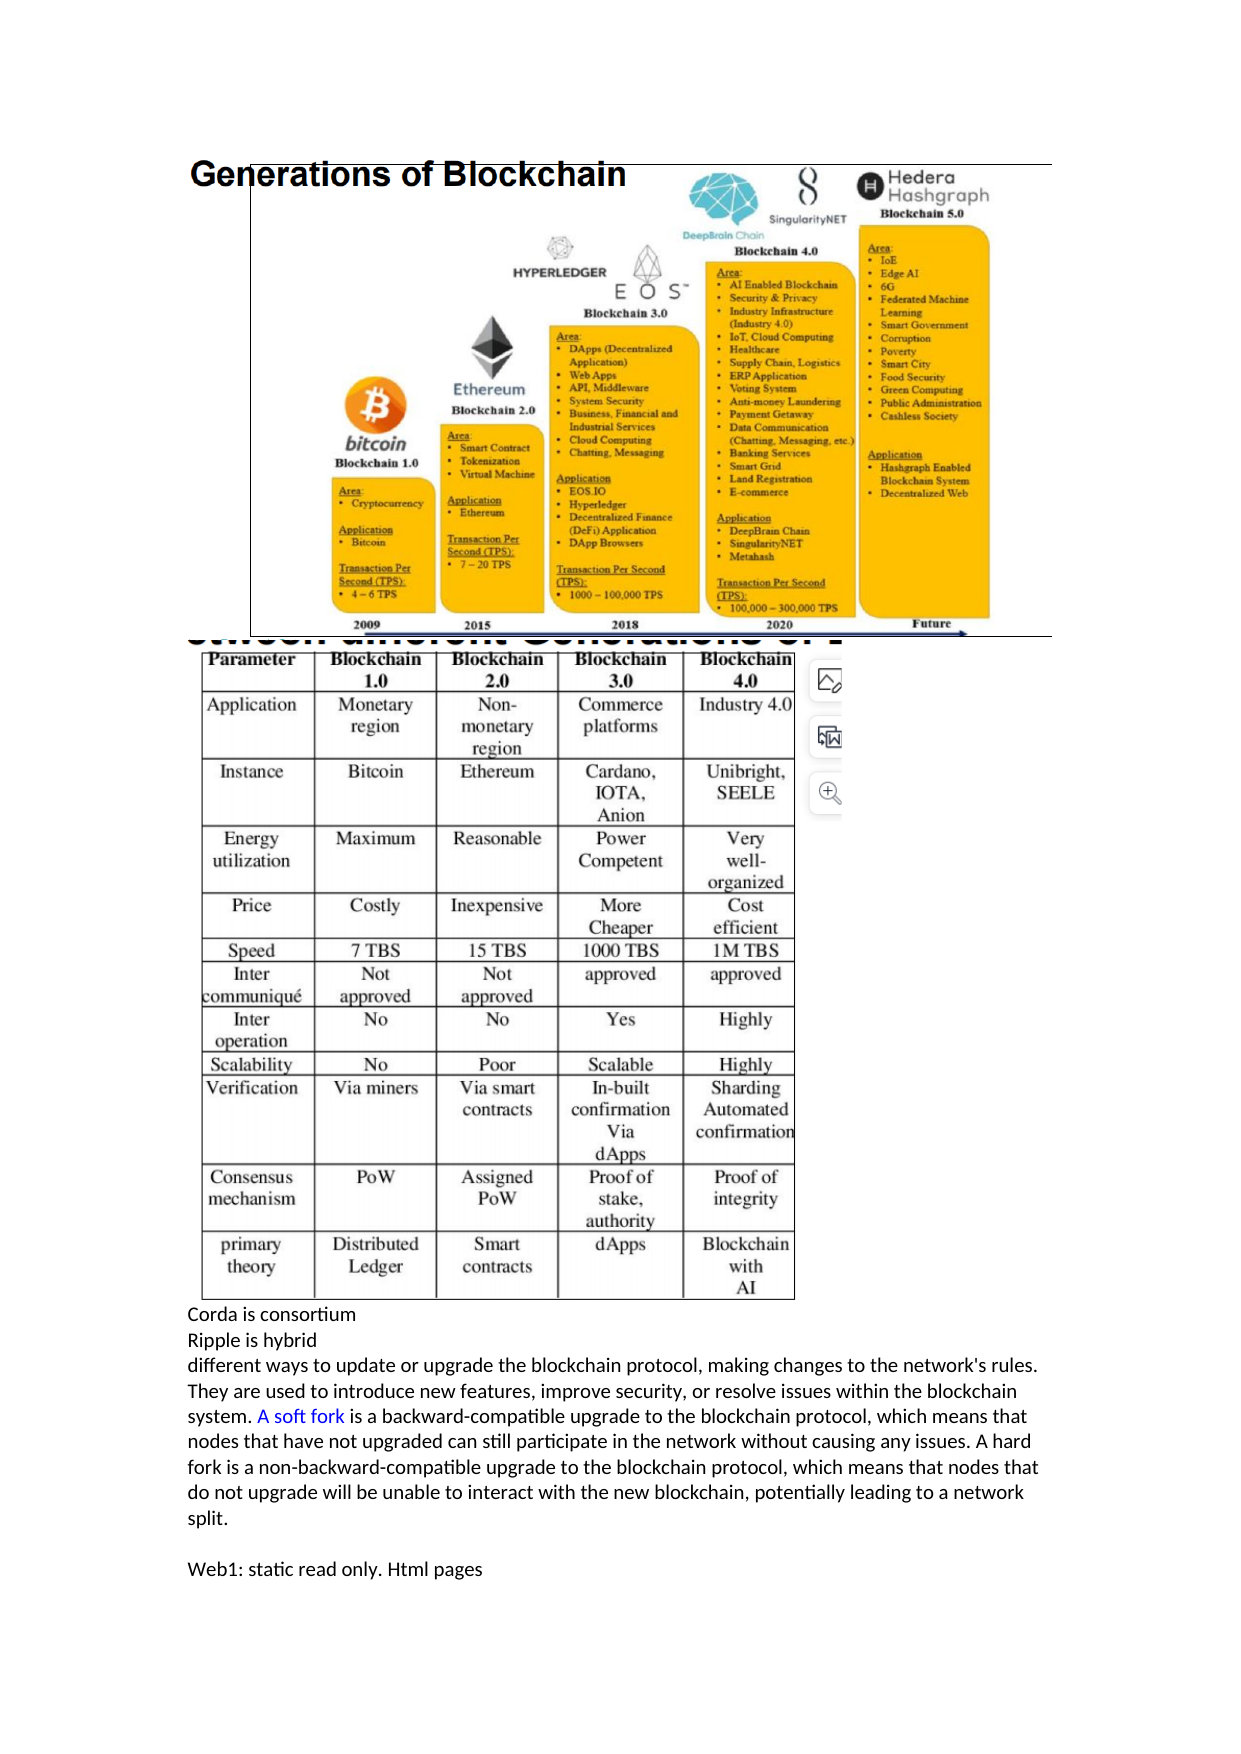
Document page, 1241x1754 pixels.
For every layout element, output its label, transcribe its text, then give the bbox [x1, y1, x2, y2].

text Ripple is hybrid [187, 1327, 1053, 1352]
picture [187, 150, 1052, 1302]
text Web1: static read only. Html pages [187, 1556, 1053, 1581]
text different ways to update or upgrade the blockchain protocol, making changes to the network's rules. They are used to introduce new features, improve security, or resolve issues within the blockchain system. A soft fork is a backward-compatible upgrade to the blockchain protocol, which means that nodes that have not upgraded can still participate in the network without causing any issues. A hard fork is a non-backward-compatible upgrade to the blockchain protocol, which means that nodes that do not upgrade will be unable to interact with the new blockchain, potentially leading to a network split. [187, 1352, 1053, 1530]
text Corda is consortium [187, 1302, 1053, 1327]
